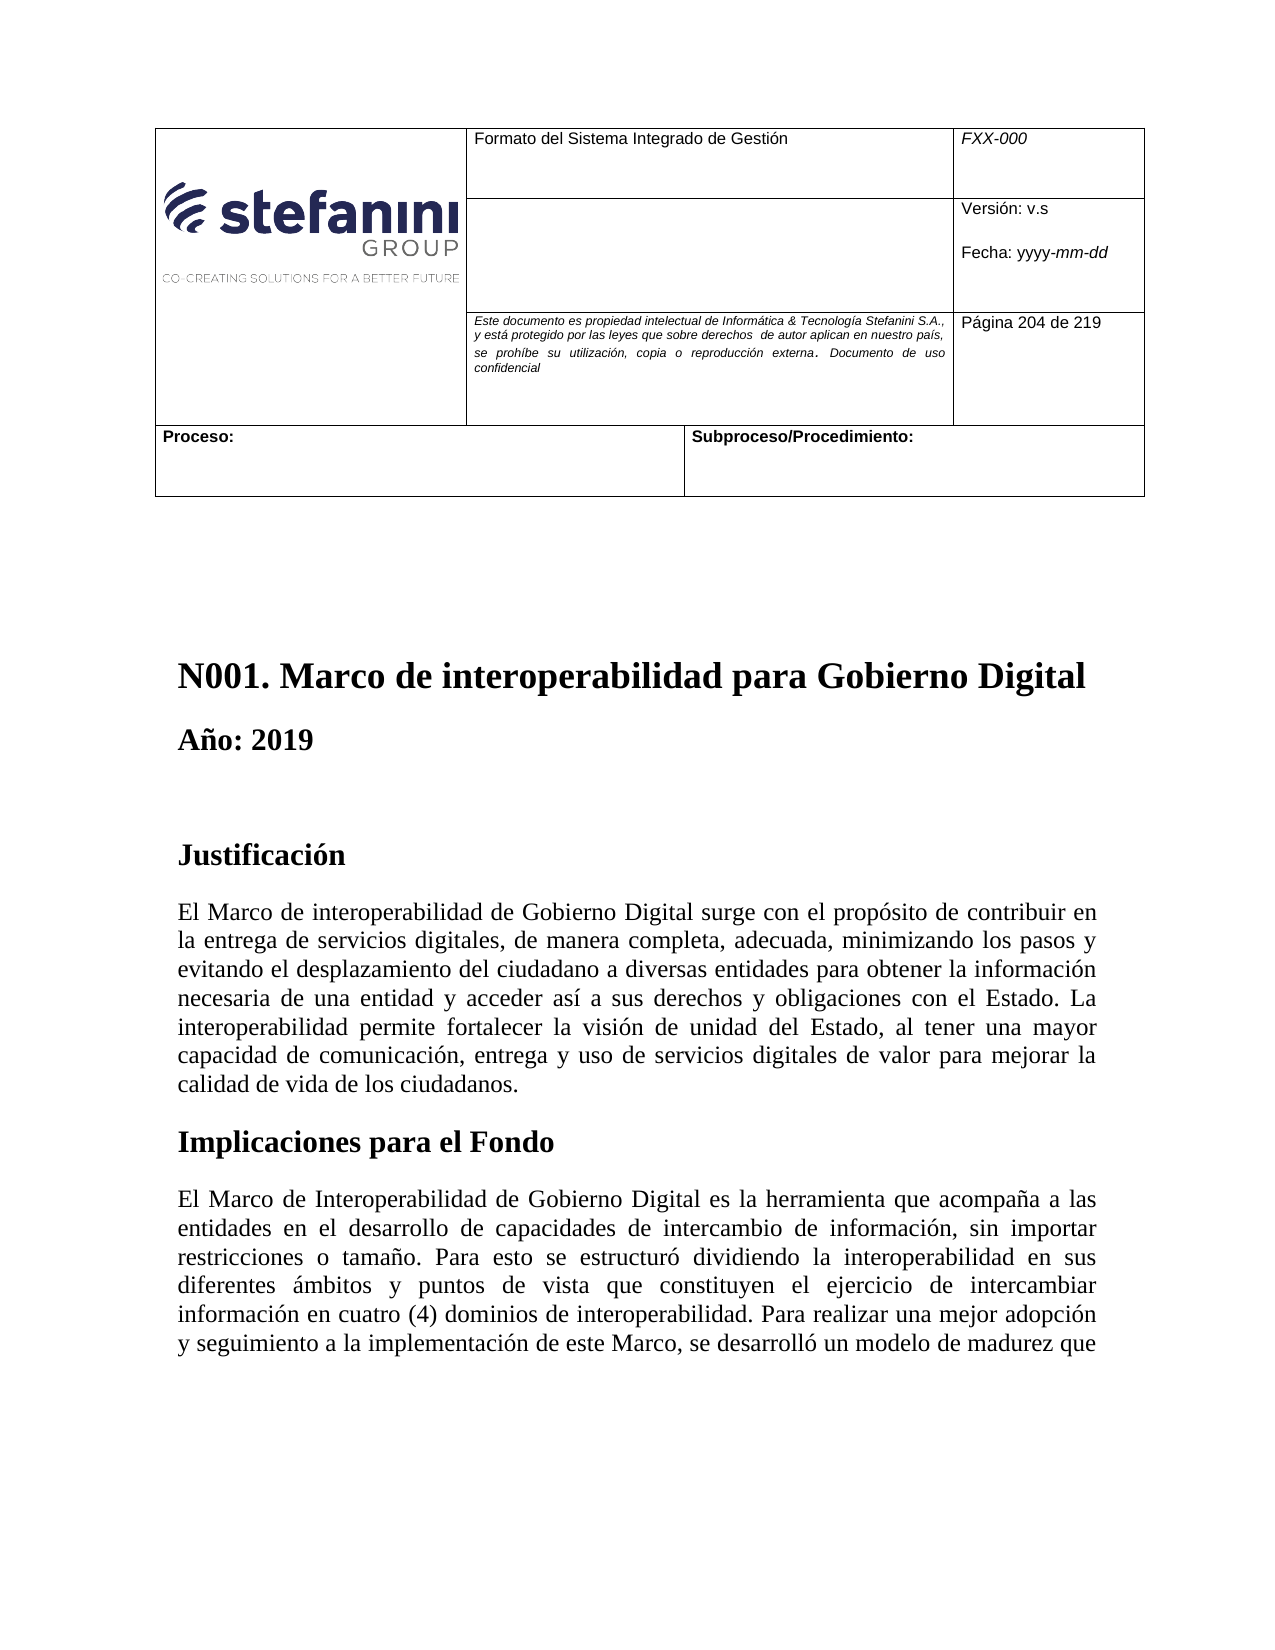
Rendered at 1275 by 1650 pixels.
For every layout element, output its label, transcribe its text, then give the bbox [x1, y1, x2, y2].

text El Marco de Interoperabilidad de Gobierno Digital es la herramienta que acompaña a las entidades en el desarrollo de capacidades de intercambio de información, sin importar restricciones o tamaño. Para esto se estructuró dividiendo la interoperabilidad en sus diferentes ámbitos y puntos de vista que constituyen el ejercicio de intercambiar información en cuatro (4) dominios de interoperabilidad. Para realizar una mejor adopción y seguimiento a la implementación de este Marco, se desarrolló un modelo de madurez que ayuda a las entidades a identificar su estado de avance en el cumplimiento de los lineamientos para cada uno de los dominios. Finalmente, los lineamientos son descritos a un nivel detallado a través de un conjunto de actividades y recomendaciones que facilitan su cumplimiento, conteniendo acciones a emprender y habilitadores transversales a utilizar para garantizar el intercambio efectivo de información. [177, 1184, 1098, 1357]
subtitle Justificación [177, 836, 1098, 872]
subtitle N001. Marco de interoperabilidad para Gobierno Digital [177, 653, 1098, 696]
text El Marco de interoperabilidad de Gobierno Digital surge con el propósito de contribuir en la entrega de servicios digitales, de manera completa, adecuada, minimizando los pasos y evitando el desplazamiento del ciudadano a diversas entidades para obtener la información necesaria de una entidad y acceder así a sus derechos y obligaciones con el Estado. La interoperabilidad permite fortalecer la visión de unidad del Estado, al tener una mayor capacidad de comunicación, entrega y uso de servicios digitales de valor para mejorar la calidad de vida de los ciudadanos. [177, 897, 1098, 1098]
subtitle Implicaciones para el Fondo [177, 1123, 1098, 1159]
picture [162, 182, 460, 286]
subtitle Año: 2019 [177, 721, 1098, 757]
